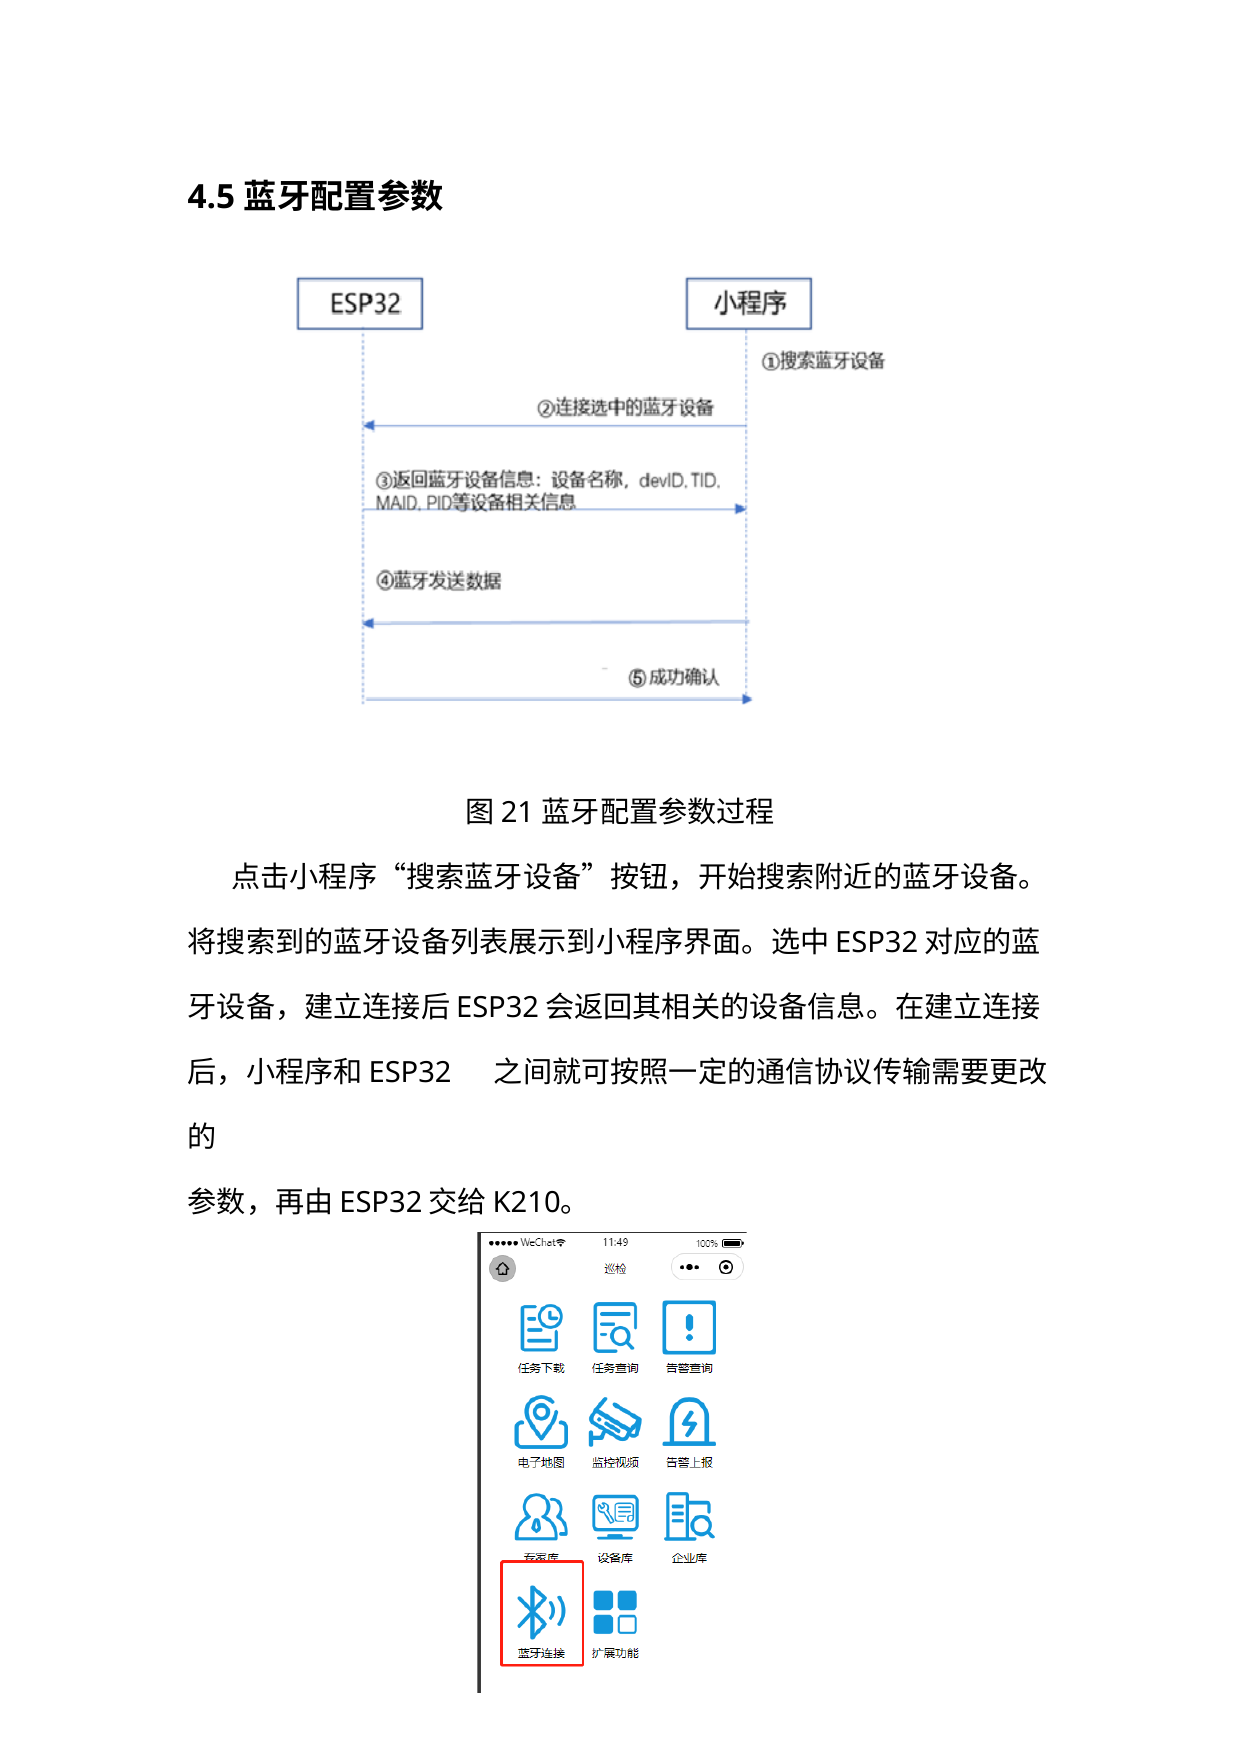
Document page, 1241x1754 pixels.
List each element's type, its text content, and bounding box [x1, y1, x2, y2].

subtitle 4.5 蓝牙配置参数 [187, 162, 1053, 227]
text 参数，再由ESP32交给K210。 [187, 1167, 1053, 1232]
text 图21 蓝牙配置参数过程 [187, 289, 1053, 842]
picture [477, 1232, 747, 1693]
list 点击小程序“搜索蓝牙设备”按钮，开始搜索附近的蓝牙设备。将搜索到的蓝牙设备列表展示到小程序界面。选中ESP32对应的蓝牙设备，建立连接后ESP32会返回其相关的设备信息。在建立连接后，小程序和ESP32 之间就可按照一定的通信协议传输需要更改的 [187, 842, 1053, 1167]
